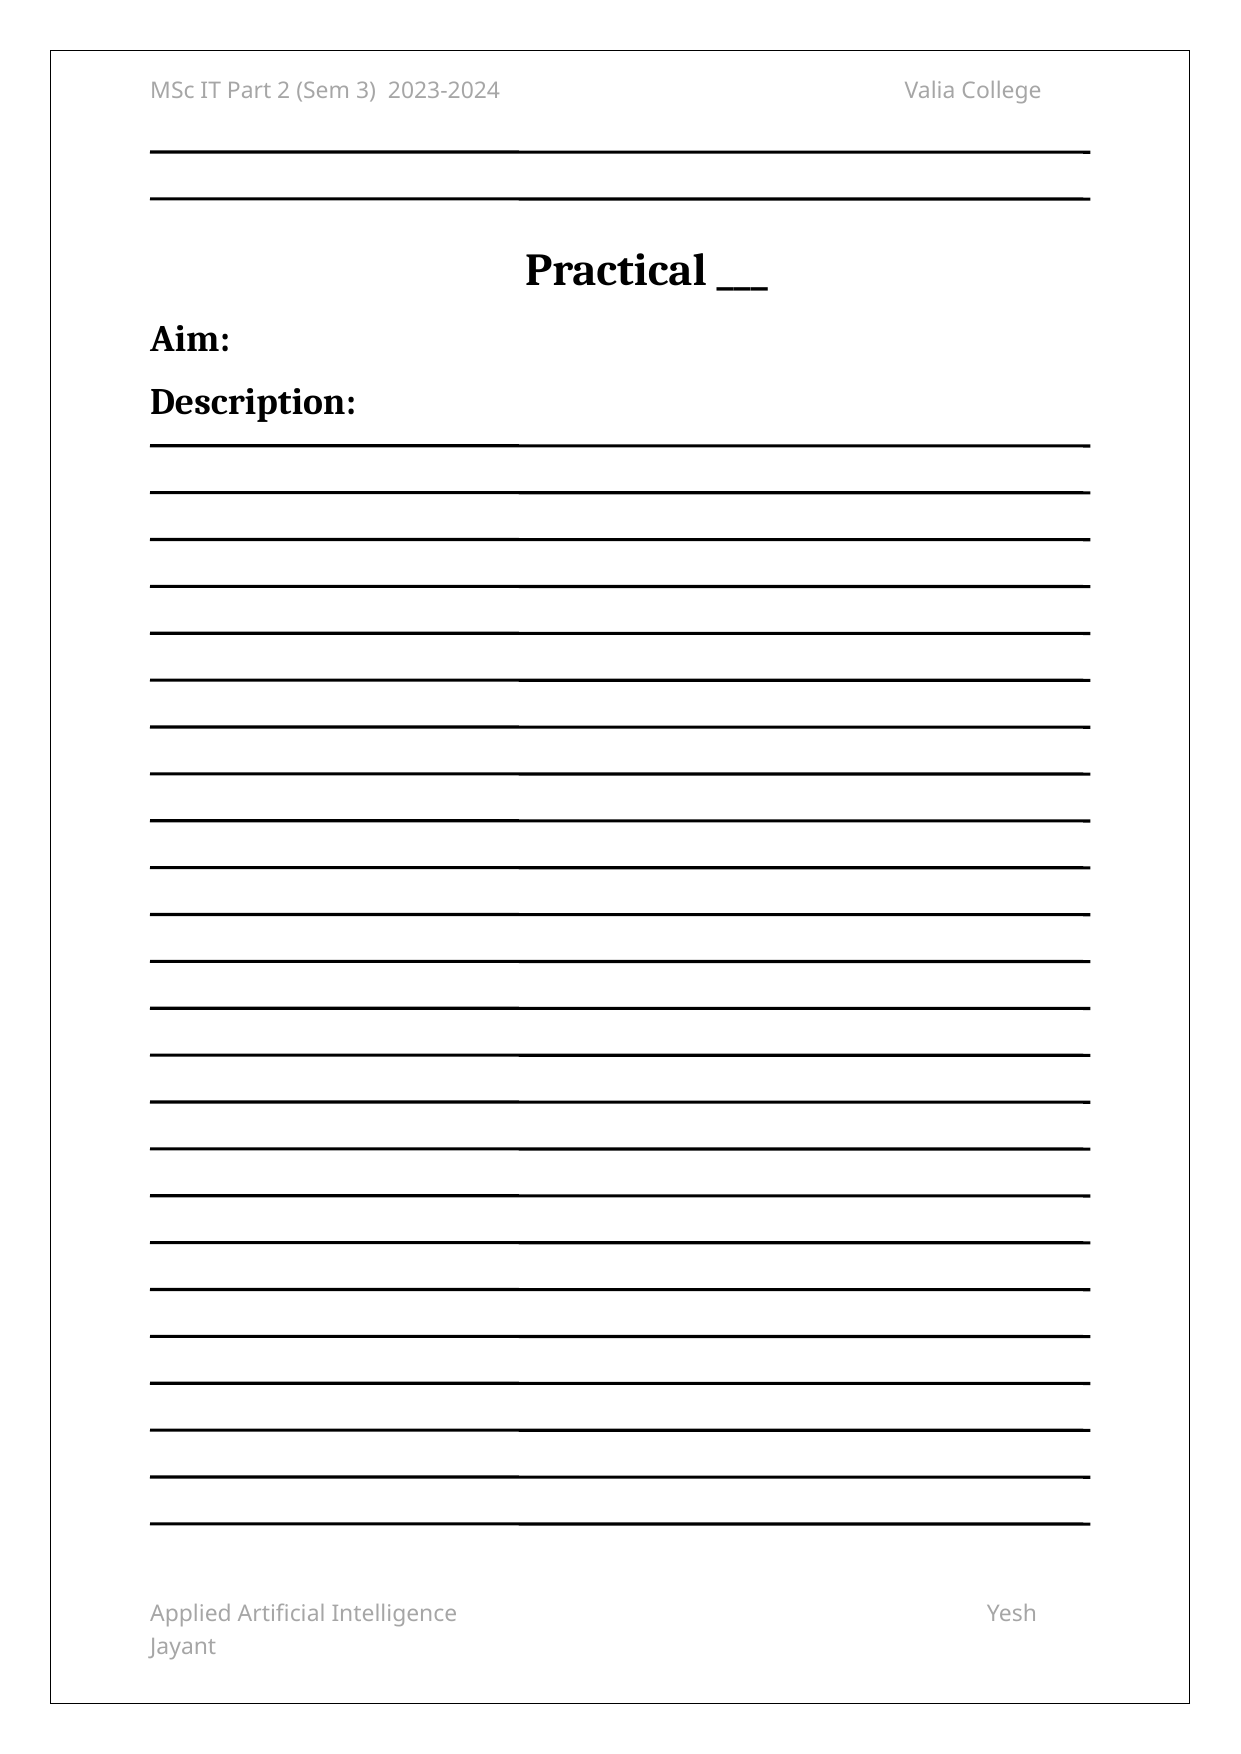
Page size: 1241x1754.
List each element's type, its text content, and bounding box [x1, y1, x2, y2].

text Description: [150, 381, 1090, 424]
text Practical ___ [450, 244, 1090, 296]
text Aim: [150, 317, 1090, 360]
